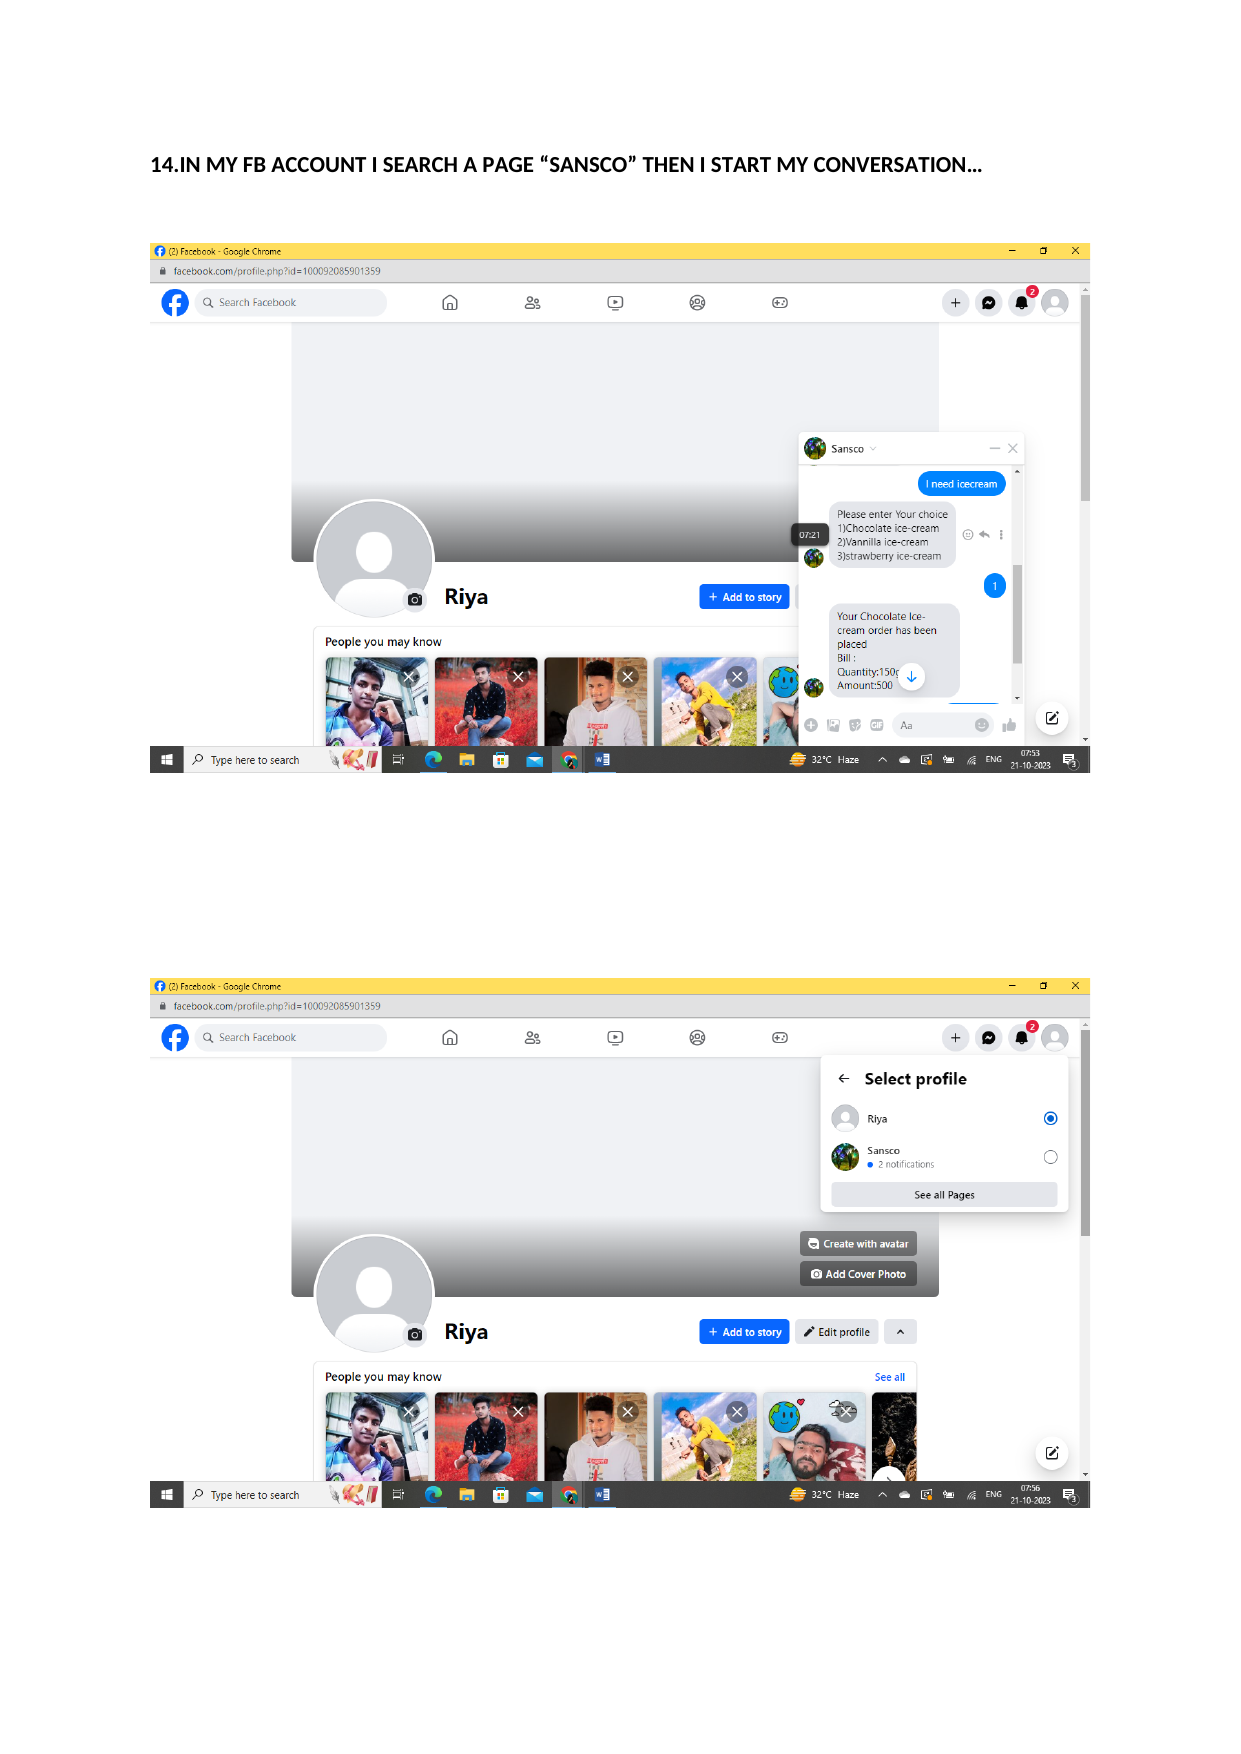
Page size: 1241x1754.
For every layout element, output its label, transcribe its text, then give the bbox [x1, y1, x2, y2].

picture [150, 978, 1091, 1508]
text 14.IN MY FB ACCOUNT I SEARCH A PAGE “SANSCO” THEN I START MY CONVERSATION… [150, 150, 1090, 178]
picture [150, 243, 1091, 773]
